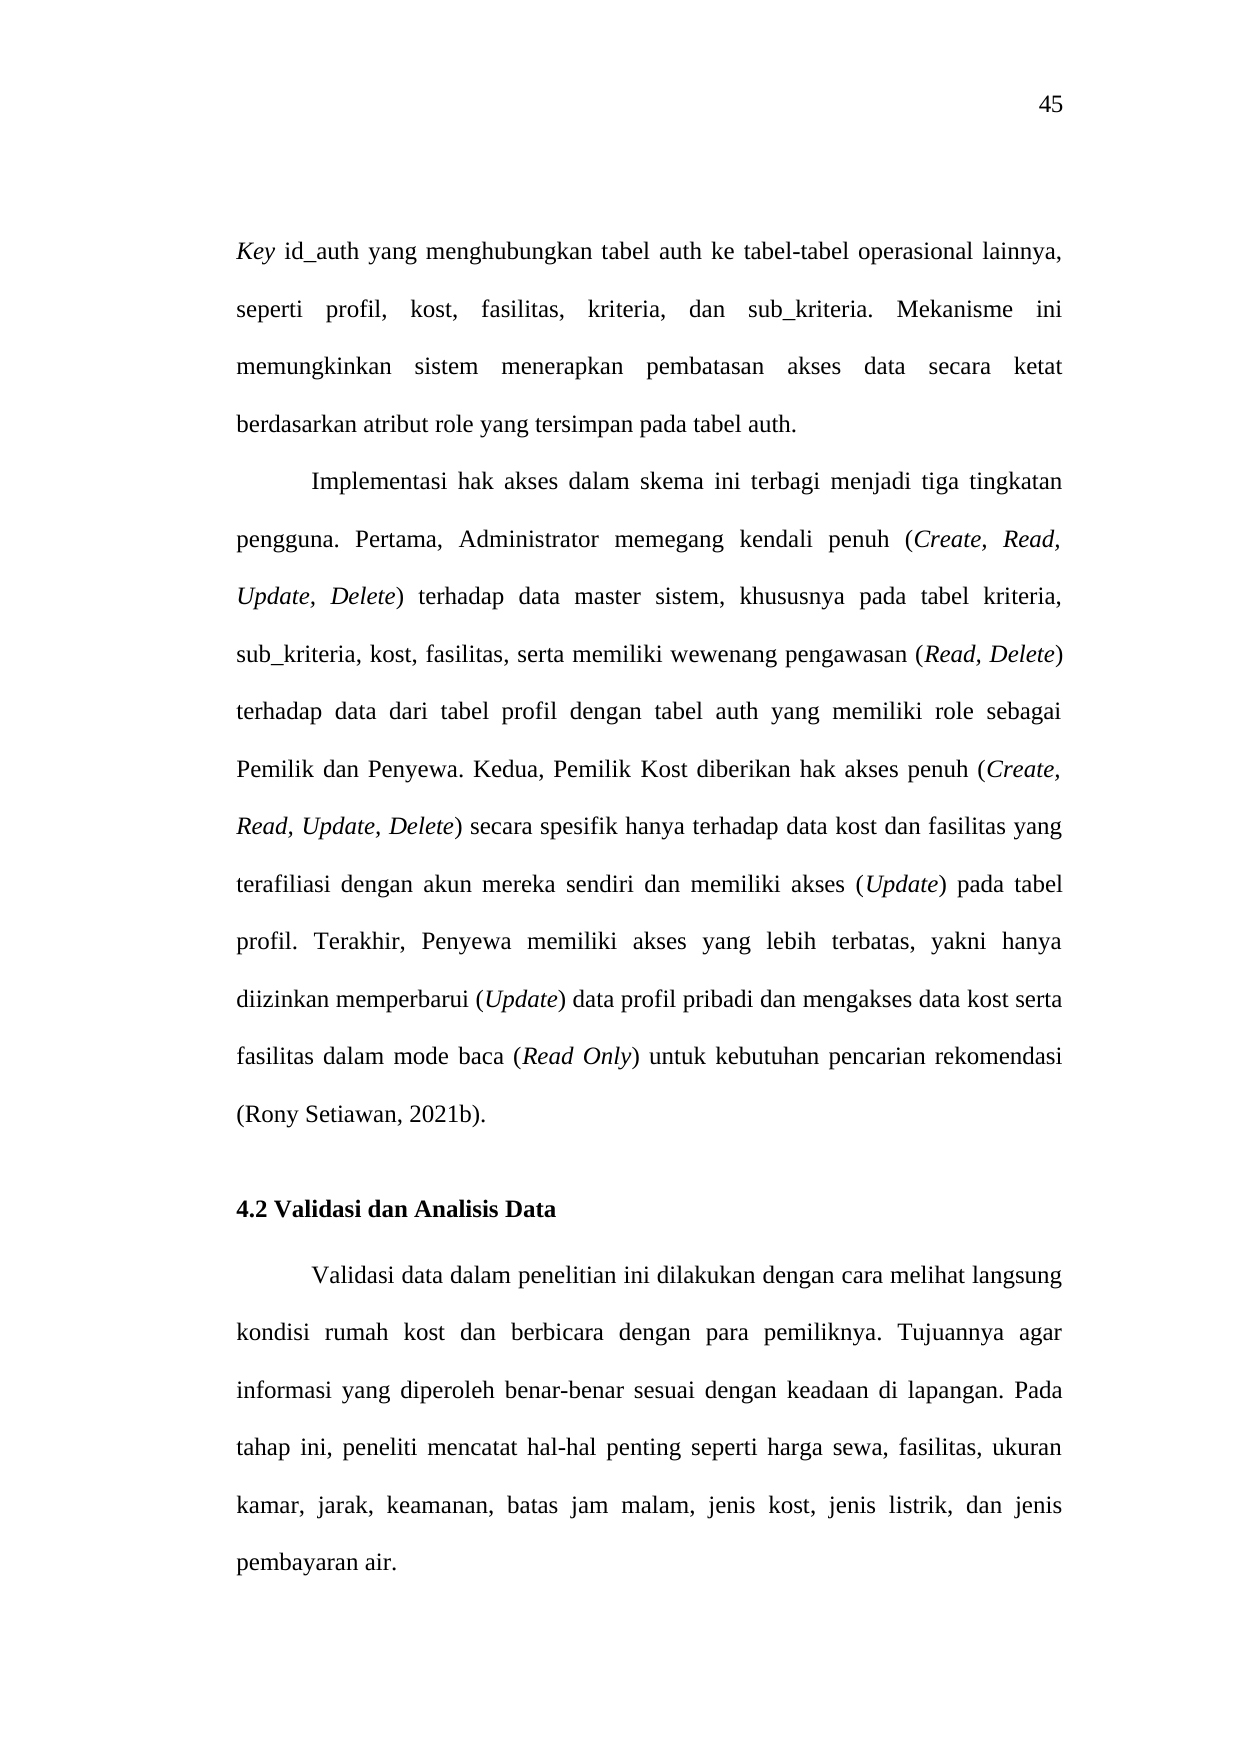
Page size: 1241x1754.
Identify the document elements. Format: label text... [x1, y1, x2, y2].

text Implementasi hak akses dalam skema ini terbagi menjadi tiga tingkatan pengguna. Pertama, Administrator memegang kendali penuh (Create, Read, Update, Delete) terhadap data master sistem, khususnya pada tabel kriteria, sub_kriteria, kost, fasilitas, serta memiliki wewenang pengawasan (Read, Delete) terhadap data dari tabel profil dengan tabel auth yang memiliki role sebagai Pemilik dan Penyewa. Kedua, Pemilik Kost diberikan hak akses penuh (Create, Read, Update, Delete) secara spesifik hanya terhadap data kost dan fasilitas yang terafiliasi dengan akun mereka sendiri dan memiliki akses (Update) pada tabel profil. Terakhir, Penyewa memiliki akses yang lebih terbatas, yakni hanya diizinkan memperbarui (Update) data profil pribadi dan mengakses data kost serta fasilitas dalam mode baca (Read Only) untuk kebutuhan pencarian rekomendasi . [236, 466, 1063, 1127]
subtitle 4.2 Validasi dan Analisis Data [236, 1194, 1063, 1222]
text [236, 236, 1063, 437]
text Validasi data dalam penelitian ini dilakukan dengan cara melihat langsung kondisi rumah kost dan berbicara dengan para pemiliknya. Tujuannya agar informasi yang diperoleh benar-benar sesuai dengan keadaan di lapangan. Pada tahap ini, peneliti mencatat hal-hal penting seperti harga sewa, fasilitas, ukuran kamar, jarak, keamanan, batas jam malam, jenis kost, jenis listrik, dan jenis pembayaran air. [236, 1260, 1063, 1576]
